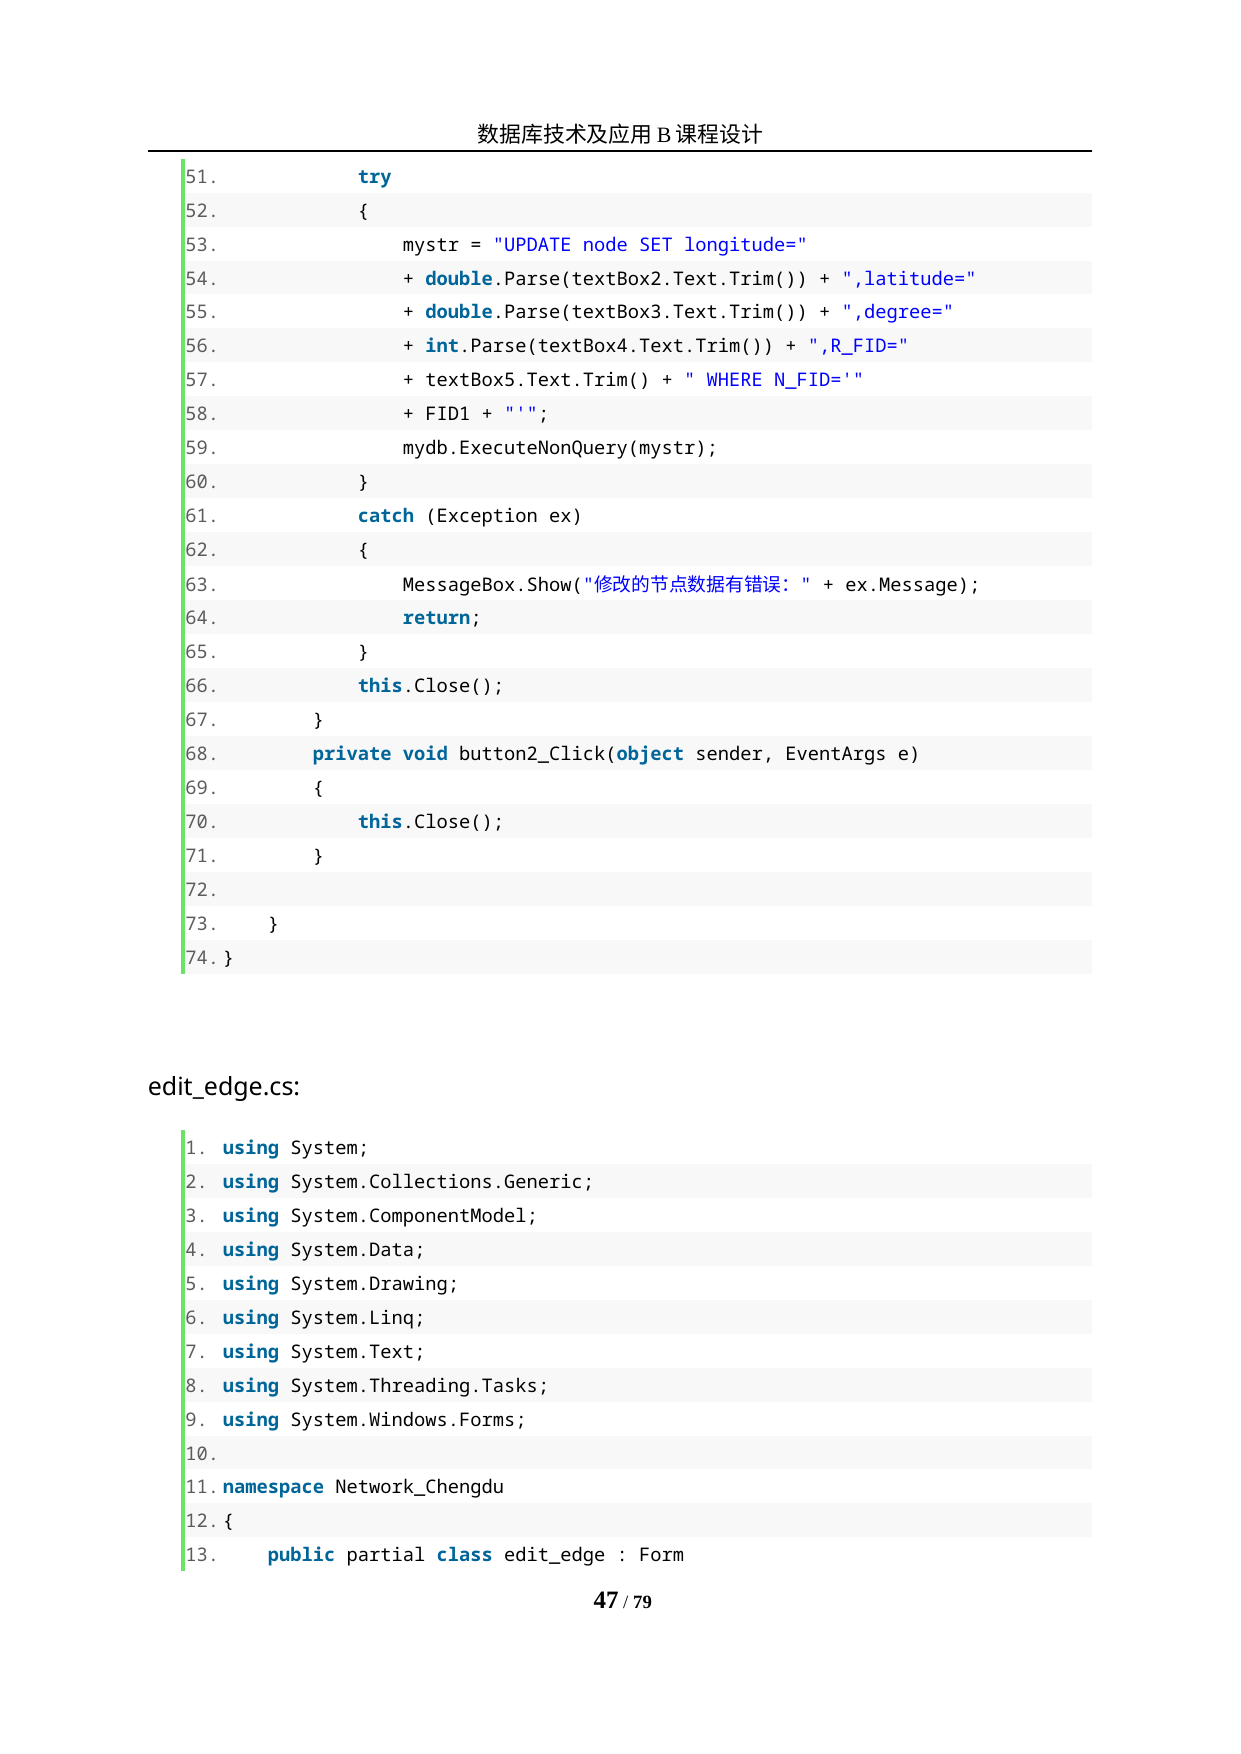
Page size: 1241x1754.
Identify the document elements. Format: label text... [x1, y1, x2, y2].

list mystr = "UPDATE node SET longitude=" [185, 227, 1092, 261]
list using System.Collections.Generic; [185, 1164, 1092, 1198]
list using System.Linq; [185, 1300, 1092, 1334]
list using System.Windows.Forms; [185, 1402, 1092, 1436]
list + double.Parse(textBox3.Text.Trim()) + ",degree=" [185, 294, 1092, 328]
list this.Close(); [185, 804, 1092, 838]
list + textBox5.Text.Trim() + " WHERE N_FID='" [185, 362, 1092, 396]
list using System.ComponentModel; [185, 1198, 1092, 1232]
list public partial class edit_edge : Form [185, 1537, 1092, 1571]
list } [185, 702, 1092, 736]
text edit_edge.cs: [148, 1052, 1092, 1120]
list } [185, 634, 1092, 668]
list this.Close(); [185, 668, 1092, 702]
list + double.Parse(textBox2.Text.Trim()) + ",latitude=" [185, 261, 1092, 294]
list { [185, 1503, 1092, 1537]
list } [185, 464, 1092, 498]
list using System.Data; [185, 1232, 1092, 1266]
list } [185, 838, 1092, 872]
list using System.Drawing; [185, 1266, 1092, 1300]
list using System.Threading.Tasks; [185, 1368, 1092, 1402]
list catch (Exception ex) [185, 498, 1092, 532]
list try [185, 159, 1092, 193]
list MessageBox.Show("修改的节点数据有错误：" + ex.Message); [185, 566, 1092, 600]
list mydb.ExecuteNonQuery(mystr); [185, 430, 1092, 464]
list using System.Text; [185, 1334, 1092, 1368]
list { [185, 193, 1092, 227]
list { [185, 770, 1092, 804]
list + FID1 + "'"; [185, 396, 1092, 430]
list } [185, 906, 1092, 940]
list } [185, 940, 1092, 974]
list private void button2_Click(object sender, EventArgs e) [185, 736, 1092, 770]
list namespace Network_Chengdu [185, 1469, 1092, 1503]
list return; [185, 600, 1092, 634]
list + int.Parse(textBox4.Text.Trim()) + ",R_FID=" [185, 328, 1092, 362]
list { [185, 532, 1092, 566]
list using System; [185, 1130, 1092, 1164]
